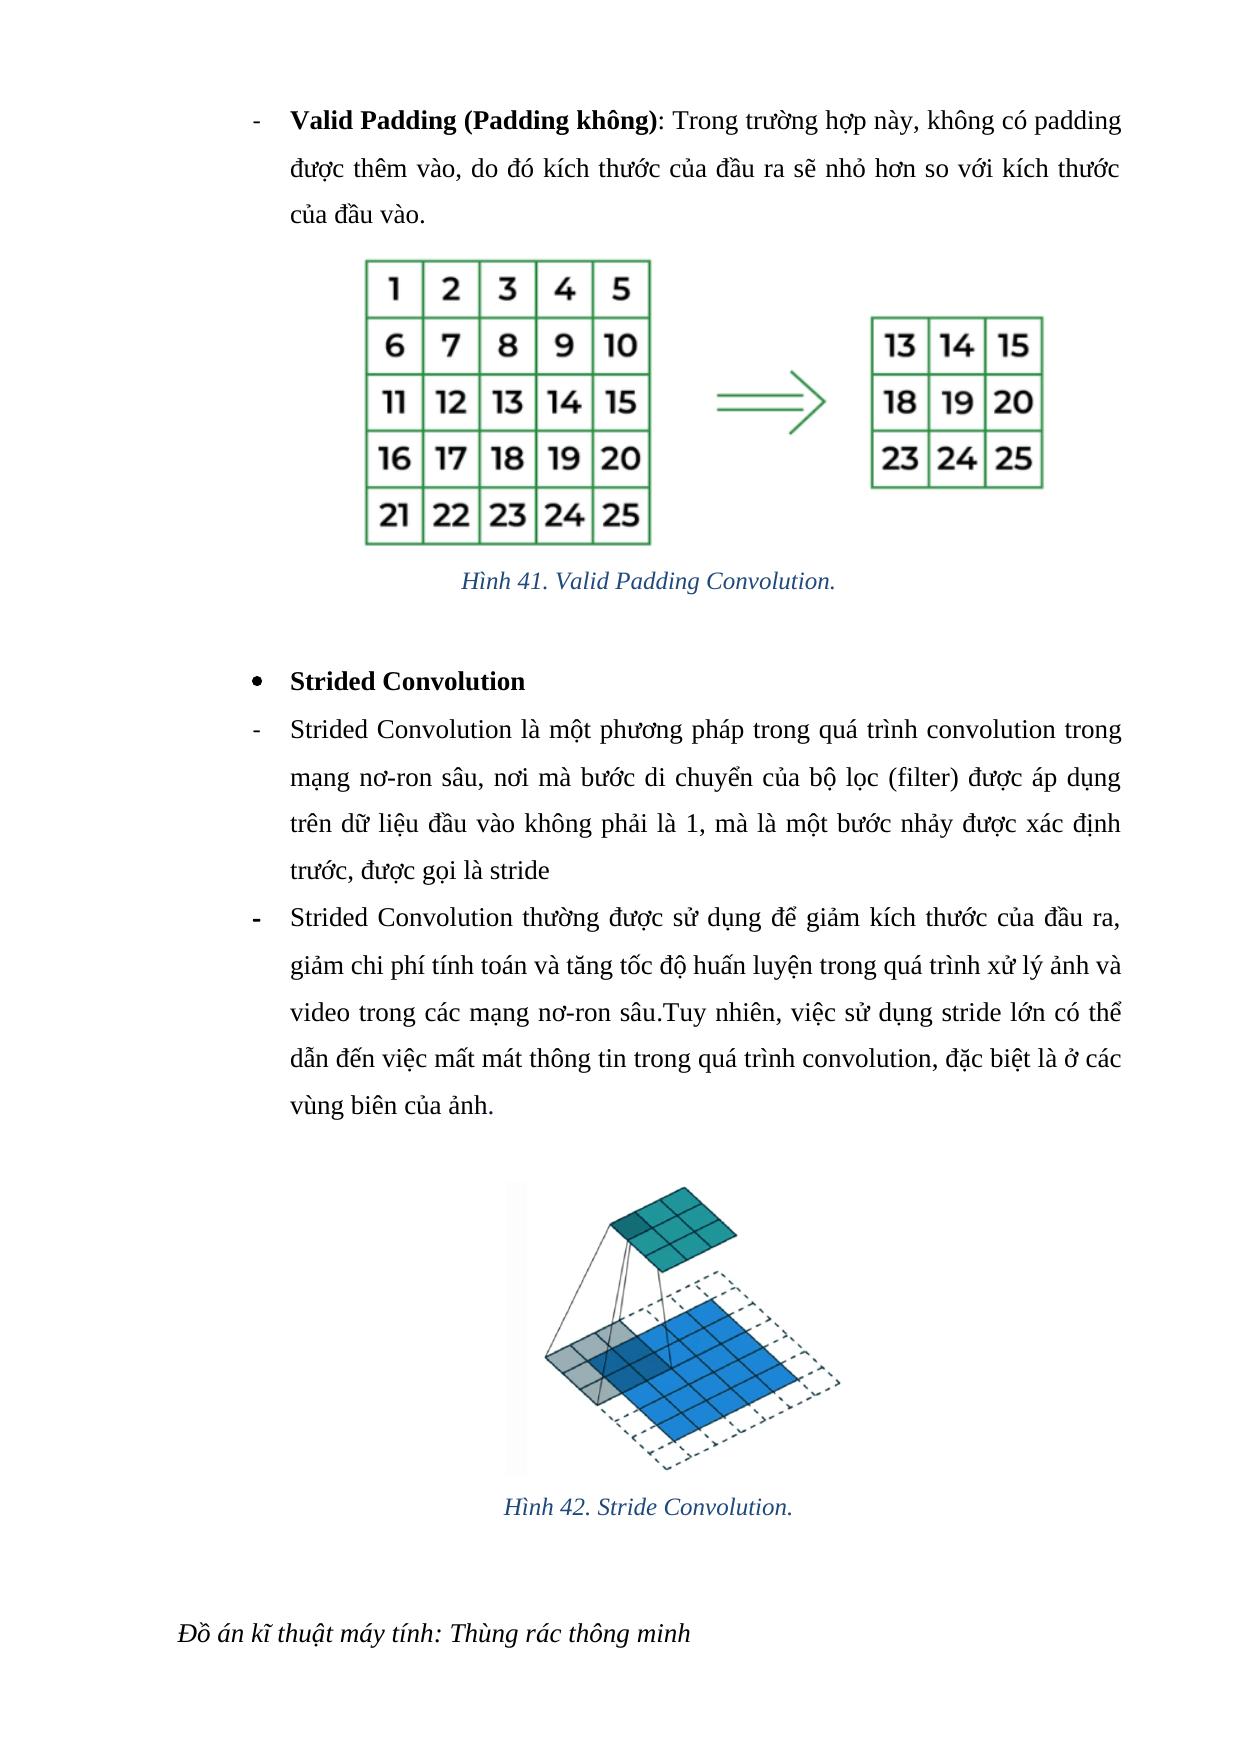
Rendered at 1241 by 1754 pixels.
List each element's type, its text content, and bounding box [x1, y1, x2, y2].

picture [352, 245, 1059, 560]
list Strided Convolution thường được sử dụng để giảm kích thước của đầu ra, giảm chi phí tính toán và tăng tốc độ huấn luyện trong quá trình xử lý ảnh và video trong các mạng nơ-ron sâu.Tuy nhiên, việc sử dụng stride lớn có thể dẫn đến việc mất mát thông tin trong quá trình convolution, đặc biệt là ở các vùng biên của ảnh. [252, 901, 1122, 1120]
picture [457, 1182, 917, 1477]
list Valid Padding (Padding không): Trong trường hợp này, không có padding được thêm vào, do đó kích thước của đầu ra sẽ nhỏ hơn so với kích thước của đầu vào. [252, 103, 1122, 230]
text Hình 41. Valid Padding Convolution. [177, 566, 1122, 594]
list Strided Convolution [252, 665, 1122, 696]
list Strided Convolution là một phương pháp trong quá trình convolution trong mạng nơ-ron sâu, nơi mà bước di chuyển của bộ lọc (filter) được áp dụng trên dữ liệu đầu vào không phải là 1, mà là một bước nhảy được xác định trước, được gọi là stride [252, 712, 1122, 885]
text Hình 42. Stride Convolution. [177, 1492, 1122, 1521]
